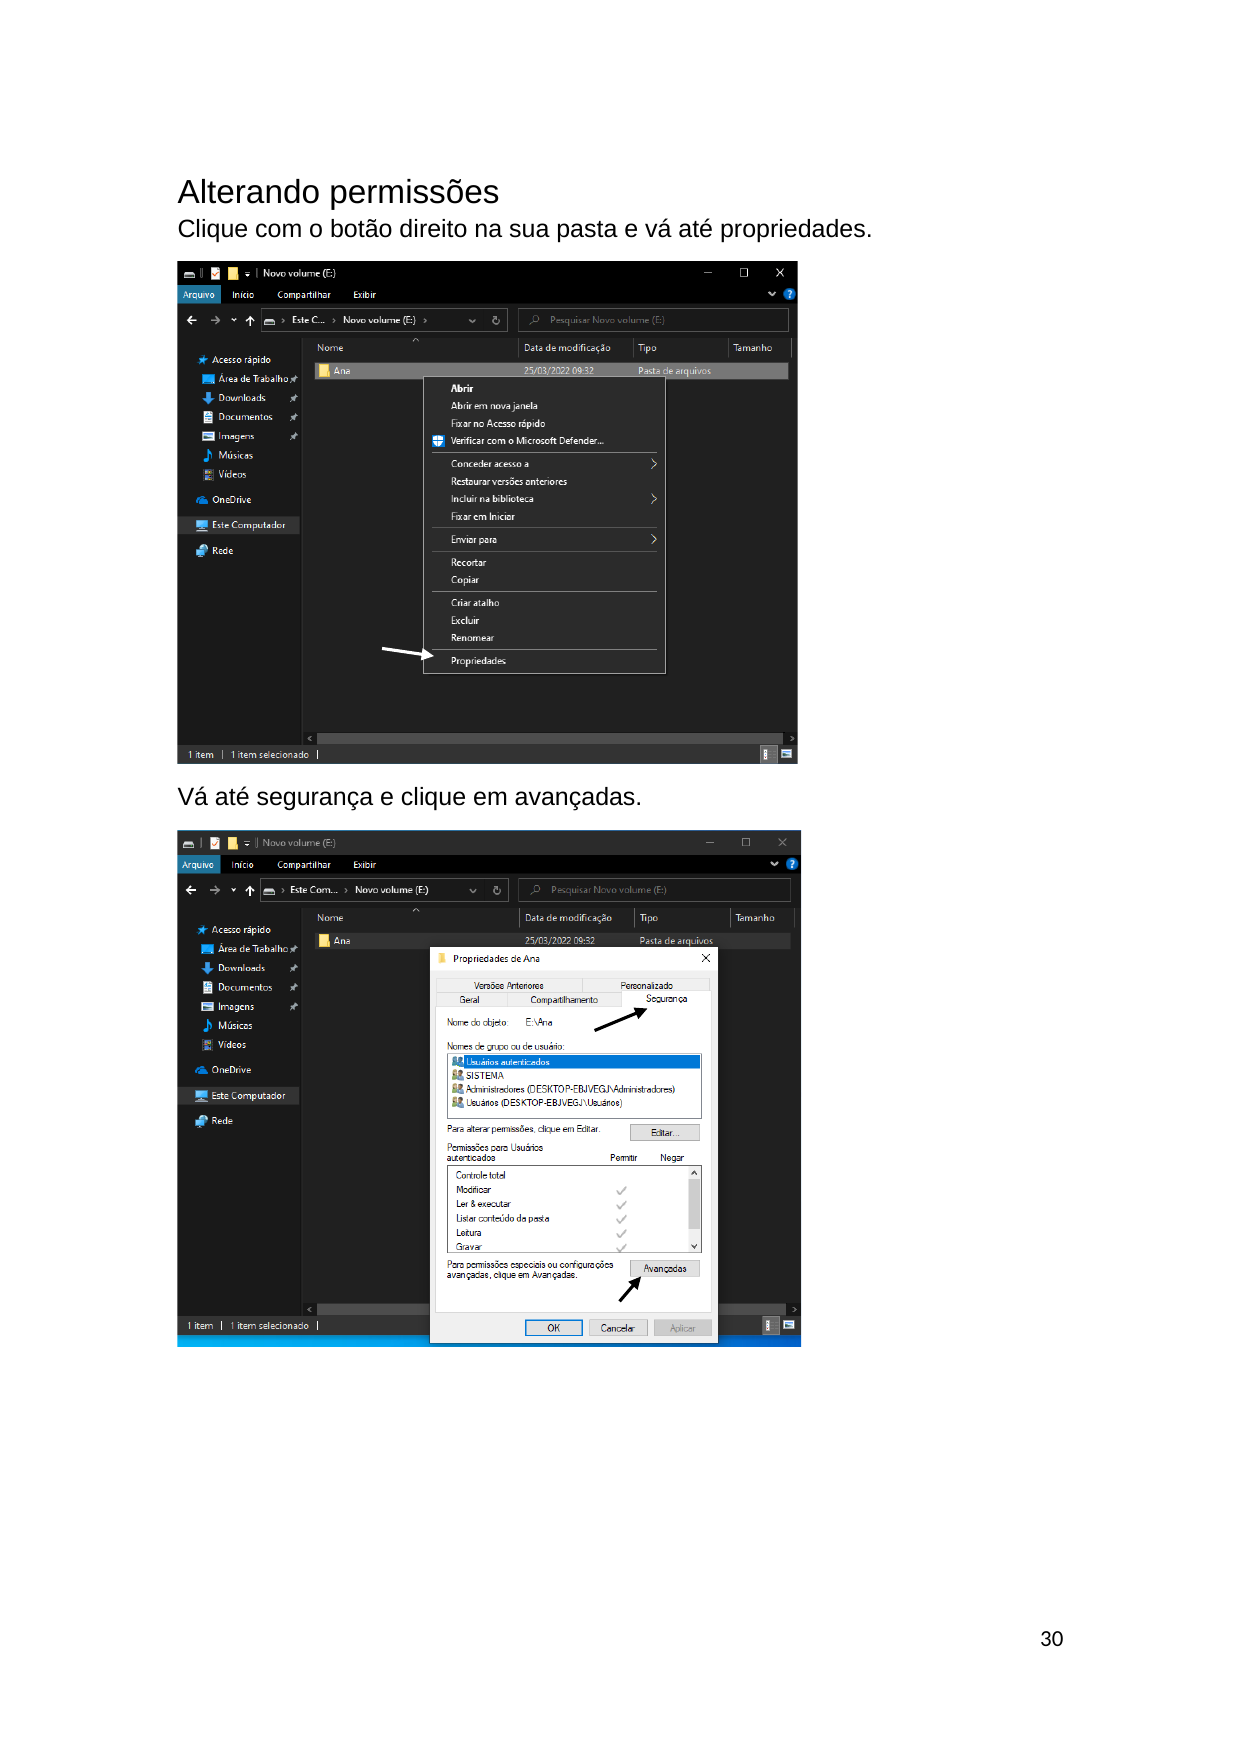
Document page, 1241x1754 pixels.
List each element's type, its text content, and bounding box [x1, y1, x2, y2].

text Vá até segurança e clique em avançadas. [177, 782, 1063, 811]
picture [177, 261, 798, 764]
text Clique com o botão direito na sua pasta e vá até propriedades. [177, 214, 1063, 243]
subtitle Alterando permissões [177, 173, 1063, 211]
picture [177, 830, 802, 1347]
